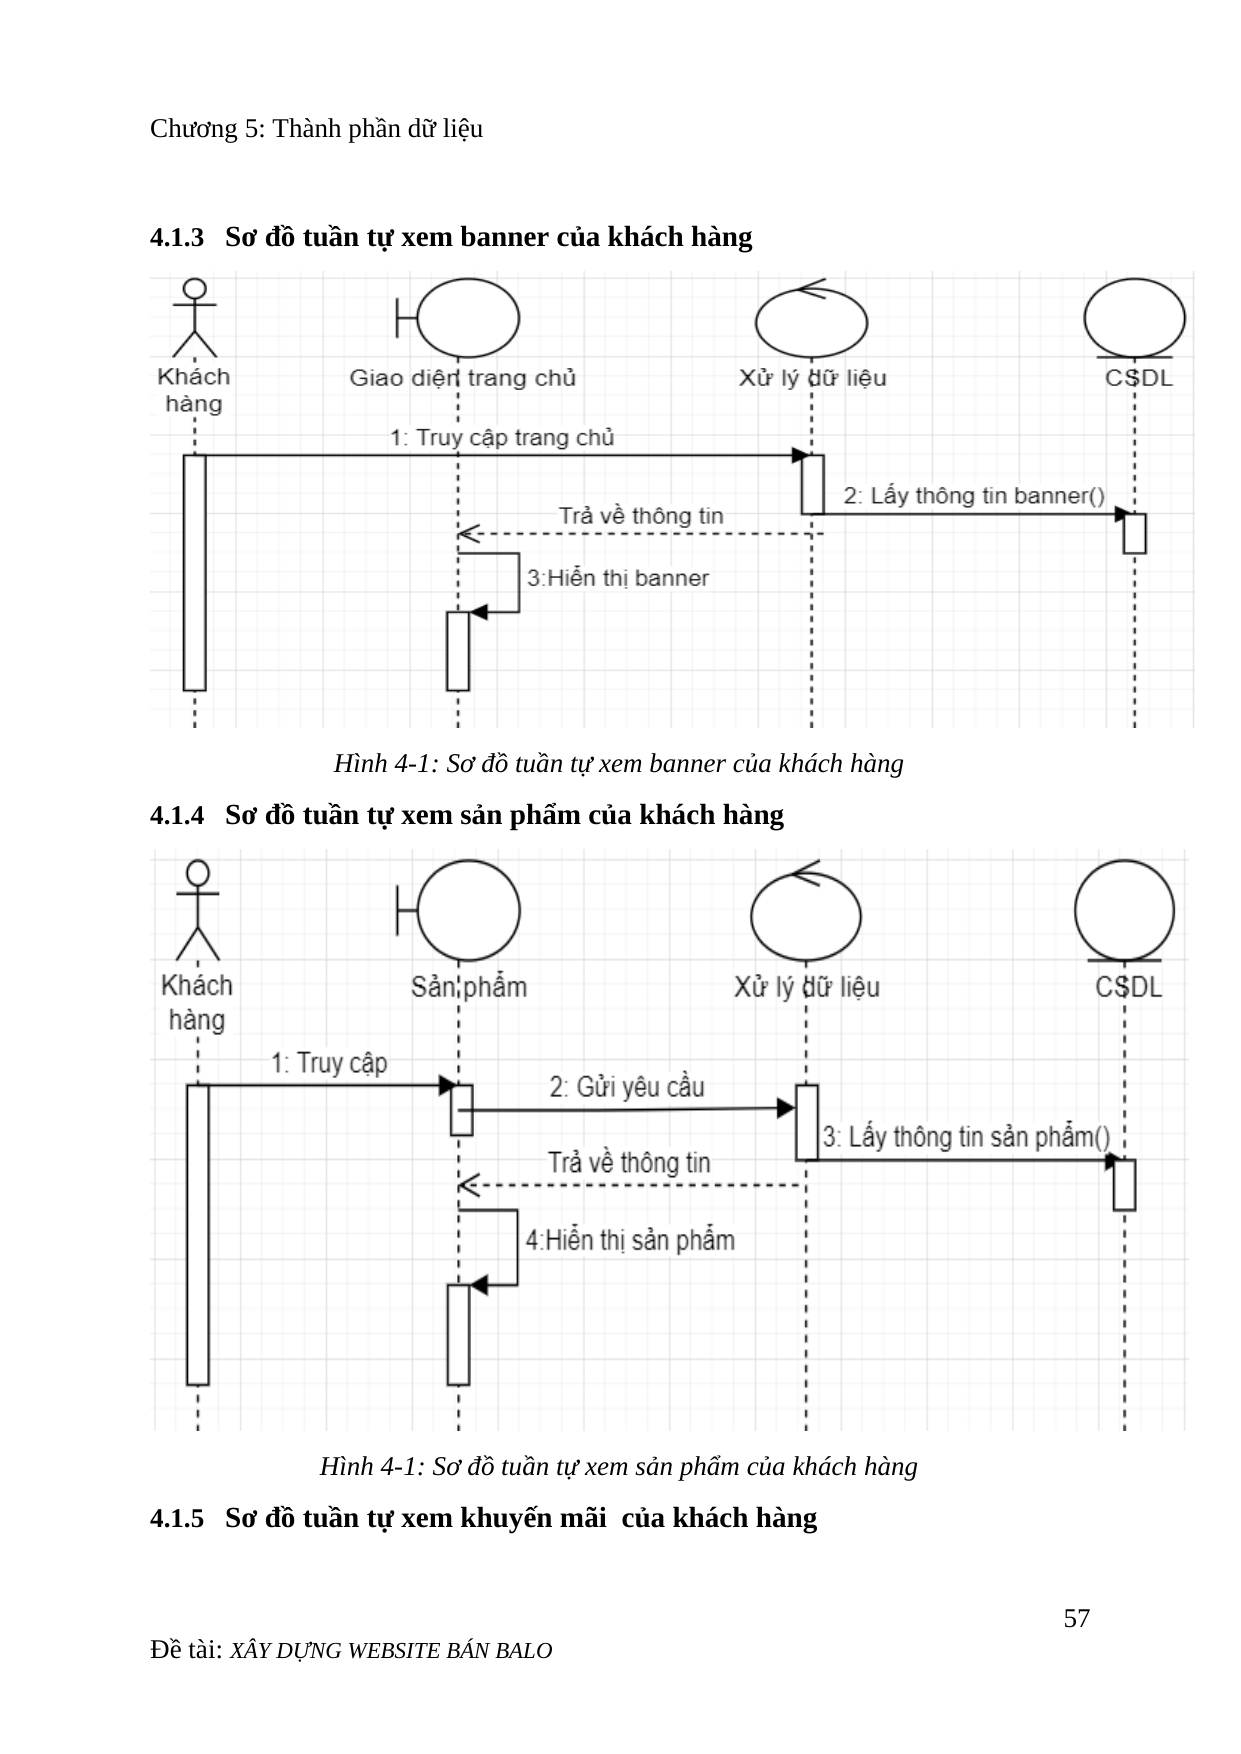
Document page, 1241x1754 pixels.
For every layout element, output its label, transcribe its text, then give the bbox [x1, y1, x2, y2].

text Sơ đồ tuần tự xem banner của khách hàng [150, 219, 1090, 252]
picture [150, 849, 1189, 1431]
text Sơ đồ tuần tự xem khuyến mãi của khách hàng [150, 1500, 1090, 1534]
text Sơ đồ tuần tự xem sản phẩm của khách hàng [150, 1450, 1090, 1481]
text Sơ đồ tuần tự xem sản phẩm của khách hàng [150, 797, 1090, 831]
text Sơ đồ tuần tự xem banner của khách hàng [150, 747, 1090, 778]
picture [150, 271, 1196, 728]
